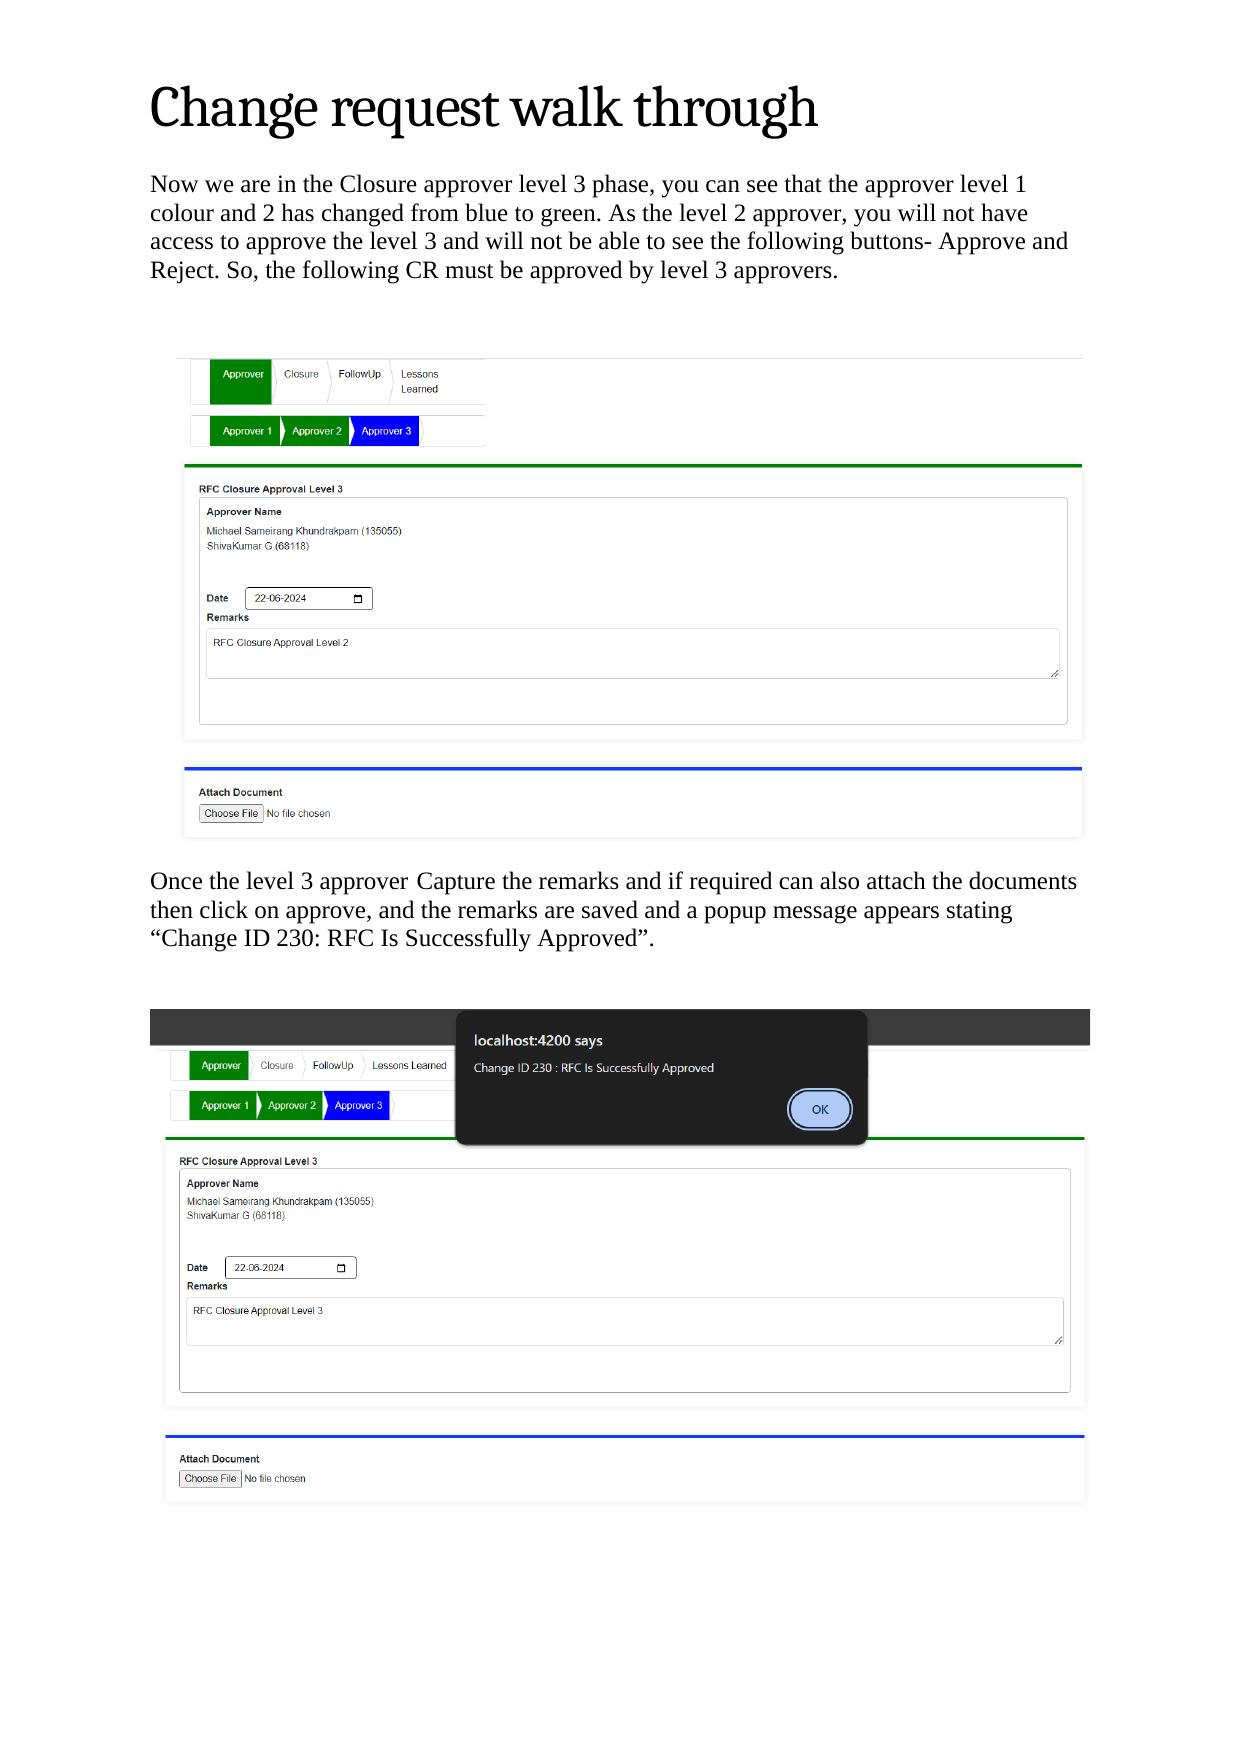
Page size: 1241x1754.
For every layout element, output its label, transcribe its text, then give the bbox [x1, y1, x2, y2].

text Now we are in the Closure approver level 3 phase, you can see that the approver level 1 colour and 2 has changed from blue to green. As the level 2 approver, you will not have access to approve the level 3 and will not be able to see the following buttons- Approve and Reject. So, the following CR must be approved by level 3 approvers. [150, 169, 1090, 284]
picture [150, 343, 1091, 841]
text Once the level 3 approver Capture the remarks and if required can also attach the documents then click on approve, and the remarks are saved and a popup message appears stating “Change ID 230: RFC Is Successfully Approved”. [150, 866, 1090, 952]
picture [150, 1009, 1091, 1510]
